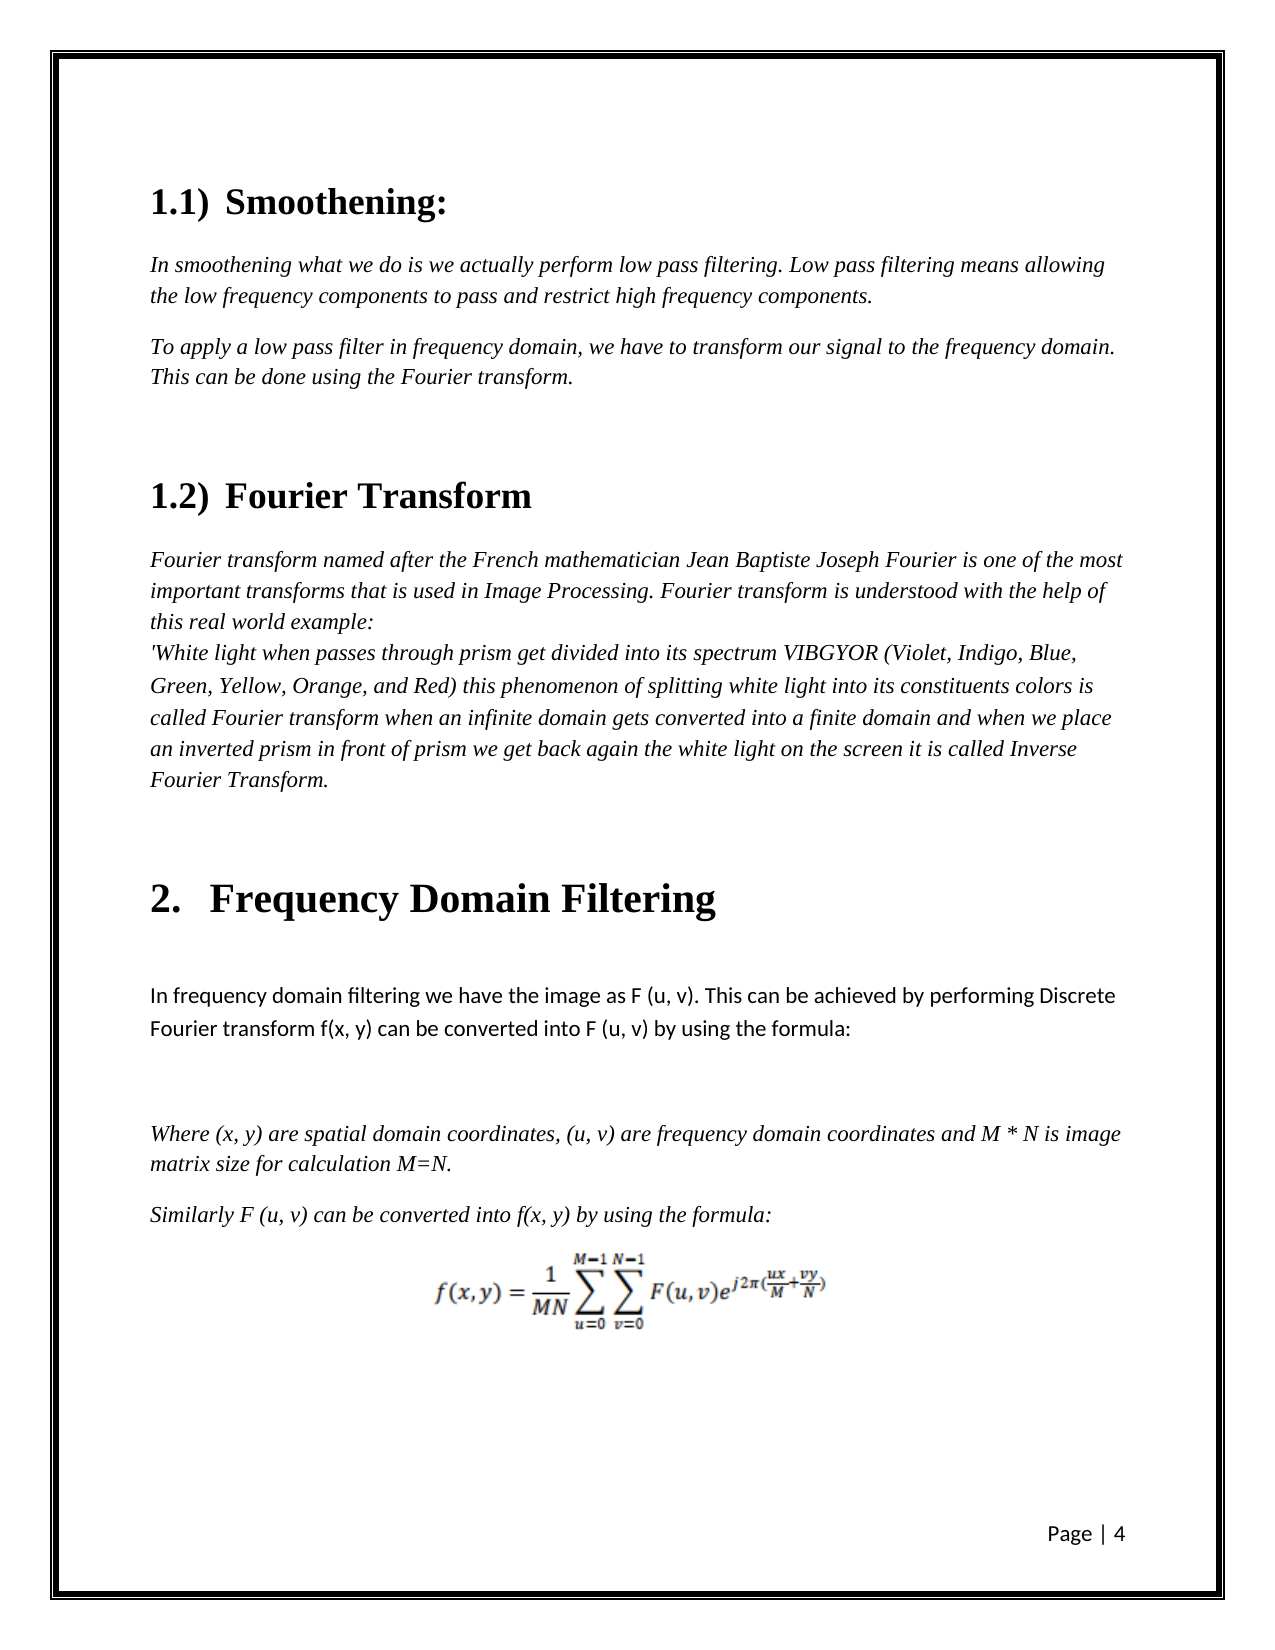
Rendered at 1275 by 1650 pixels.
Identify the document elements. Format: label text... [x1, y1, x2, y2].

text Where (x, y) are spatial domain coordinates, (u, v) are frequency domain coordinates and M * N is image matrix size for calculation M=N. [150, 1120, 1125, 1176]
subtitle Fourier Transform [150, 473, 1125, 516]
text Fourier transform named after the French mathematician Jean Baptiste Joseph Fourier is one of the most important transforms that is used in Image Processing. Fourier transform is understood with the help of this real world example: 'White light when passes through prism get divided into its spectrum VIBGYOR (Violet, Indigo, Blue, Green, Yellow, Orange, and Red) this phenomenon of splitting white light into its constituents colors is called Fourier transform when an infinite domain gets converted into a finite domain and when we place an inverted prism in front of prism we get back again the white light on the screen it is called Inverse Fourier Transform. [150, 546, 1125, 793]
text In frequency domain filtering we have the image as F (u, v). This can be achieved by performing Discrete Fourier transform f(x, y) can be converted into F (u, v) by using the formula: [150, 982, 1125, 1042]
text In smoothening what we do is we actually perform low pass filtering. Low pass filtering means allowing the low frequency components to pass and restrict high frequency components. [150, 251, 1125, 308]
picture [423, 1252, 852, 1334]
text To apply a low pass filter in frequency domain, we have to transform our signal to the frequency domain. This can be done using the Fourier transform. [150, 333, 1125, 389]
subtitle Frequency Domain Filtering [150, 873, 1125, 921]
subtitle Smoothening: [150, 179, 1125, 222]
text Similarly F (u, v) can be converted into f(x, y) by using the formula: [150, 1201, 1125, 1227]
